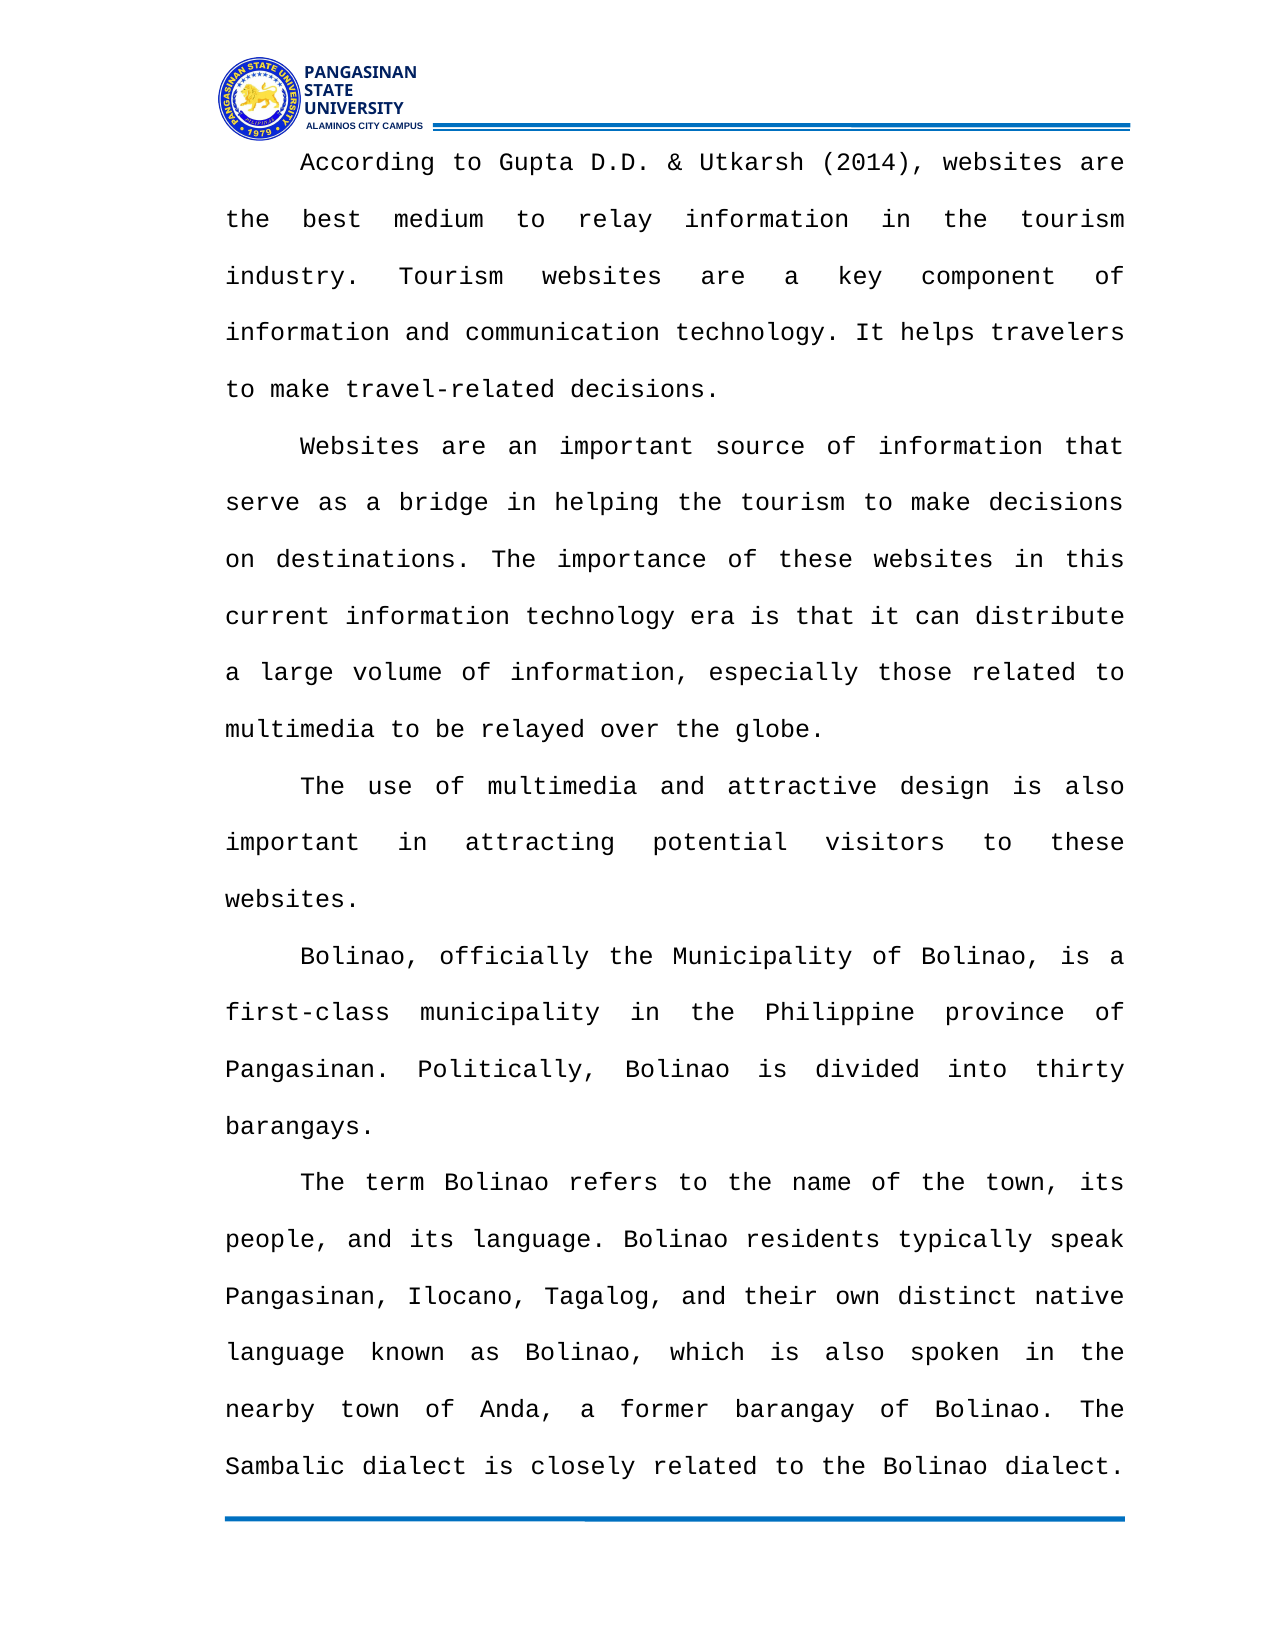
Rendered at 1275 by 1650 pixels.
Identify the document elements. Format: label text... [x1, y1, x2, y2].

picture [218, 57, 301, 141]
text Websites are an important source of information that serve as a bridge in helping the tourism to make decisions on destinations. The importance of these websites in this current information technology era is that it can distribute a large volume of information, especially those related to multimedia to be relayed over the globe. [225, 433, 1125, 745]
text Bolinao, officially the Municipality of Bolinao, is a first-class municipality in the Philippine province of Pangasinan. Politically, Bolinao is divided into thirty barangays. [225, 943, 1125, 1142]
text The use of multimedia and attractive design is also important in attracting potential visitors to these websites. [225, 773, 1125, 915]
text According to Gupta D.D. & Utkarsh (2014), websites are the best medium to relay information in the tourism industry. Tourism websites are a key component of information and communication technology. It helps travelers to make travel-related decisions. [225, 150, 1125, 405]
